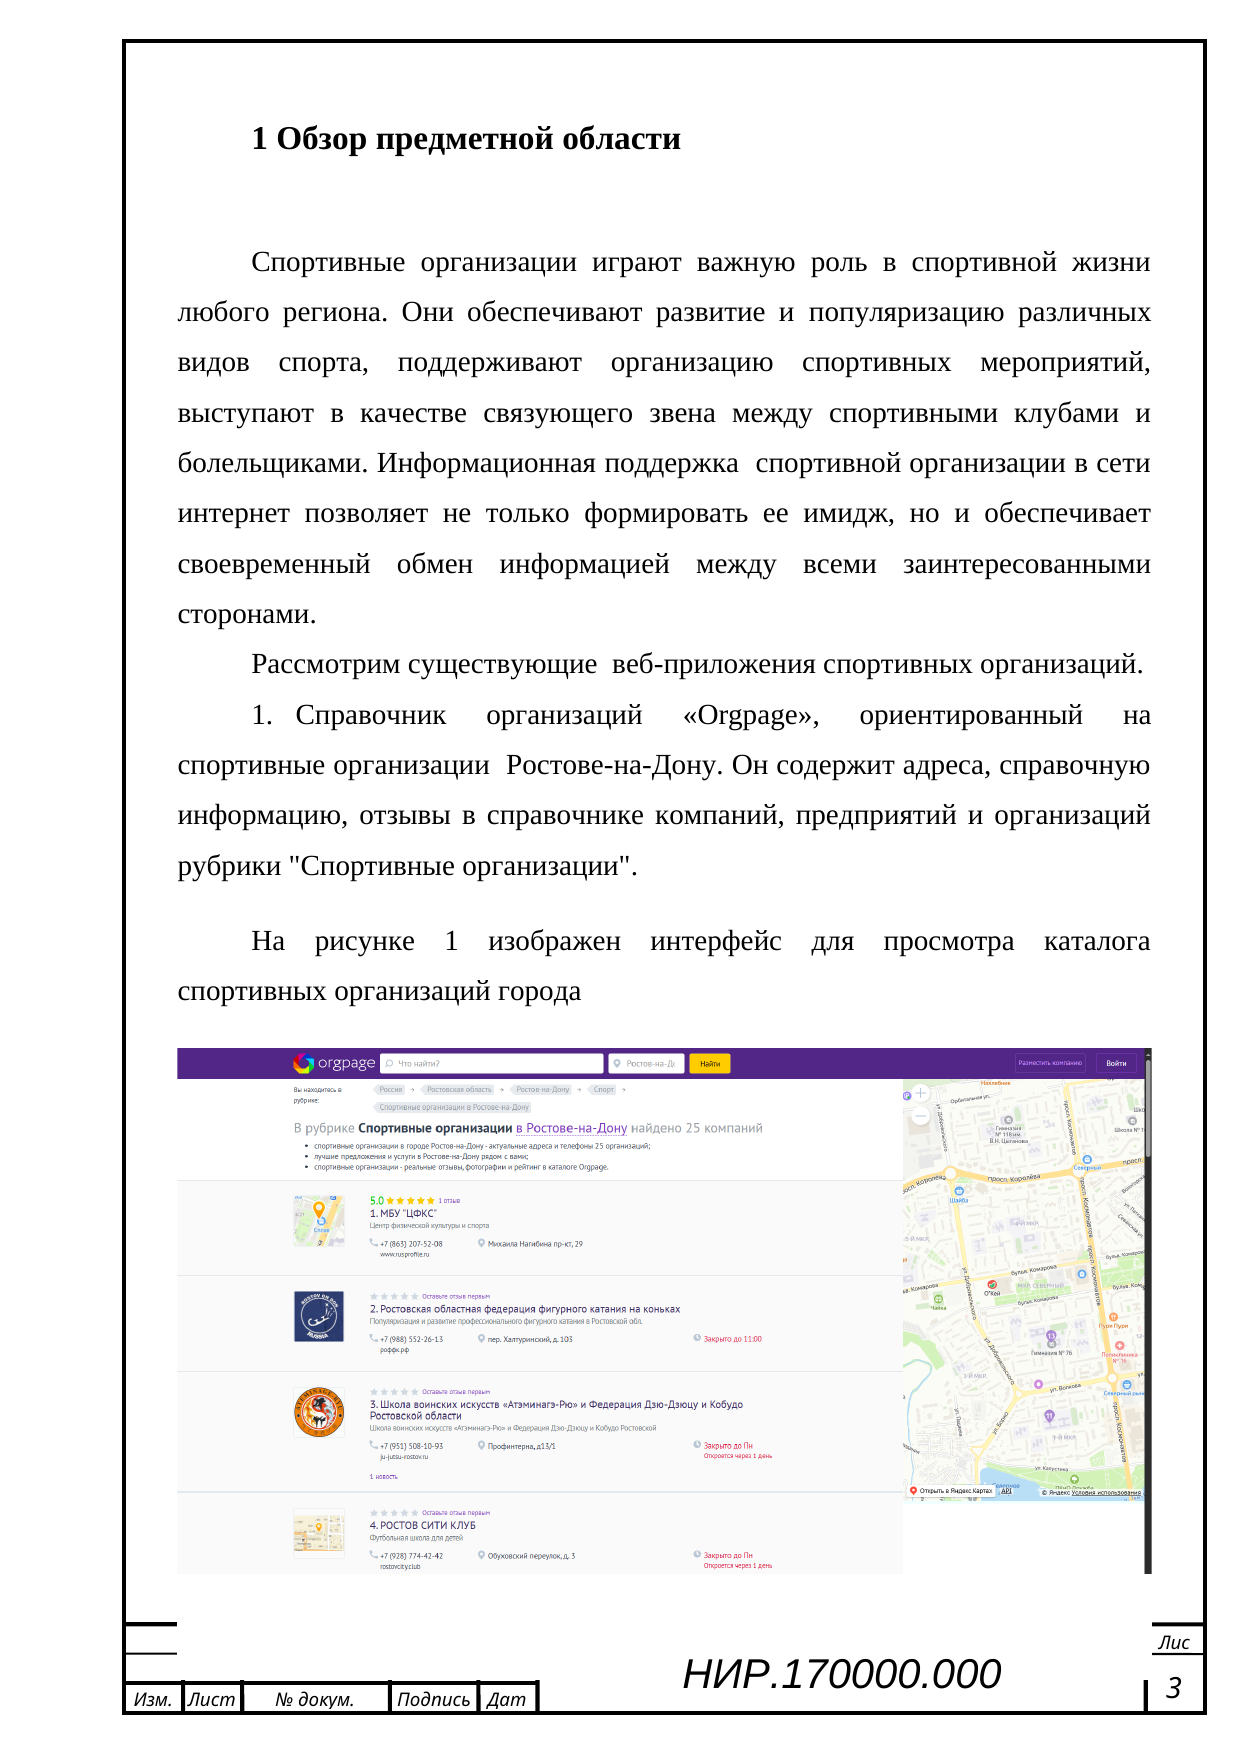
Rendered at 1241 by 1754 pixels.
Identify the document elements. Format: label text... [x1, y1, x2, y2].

list На рисунке 1 изображен интерфейс для просмотра каталога спортивных организаций города [177, 923, 1152, 1007]
picture [177, 1048, 1152, 1574]
text Рассмотрим существующие веб-приложения спортивных организаций. [177, 646, 1152, 680]
list Справочник организаций «Orgpage», ориентированный на спортивные организации Ростове-на-Дону. Он содержит адреса, справочную информацию, отзывы в справочнике компаний, предприятий и организаций рубрики "Спортивные организации". [177, 697, 1152, 881]
subtitle 1 Обзор предметной области [177, 118, 1152, 156]
text Спортивные организации играют важную роль в спортивной жизни любого региона. Они обеспечивают развитие и популяризацию различных видов спорта, поддерживают организацию спортивных мероприятий, выступают в качестве связующего звена между спортивными клубами и болельщиками. Информационная поддержка спортивной организации в сети интернет позволяет не только формировать ее имидж, но и обеспечивает своевременный обмен информацией между всеми заинтересованными сторонами. [177, 244, 1152, 630]
